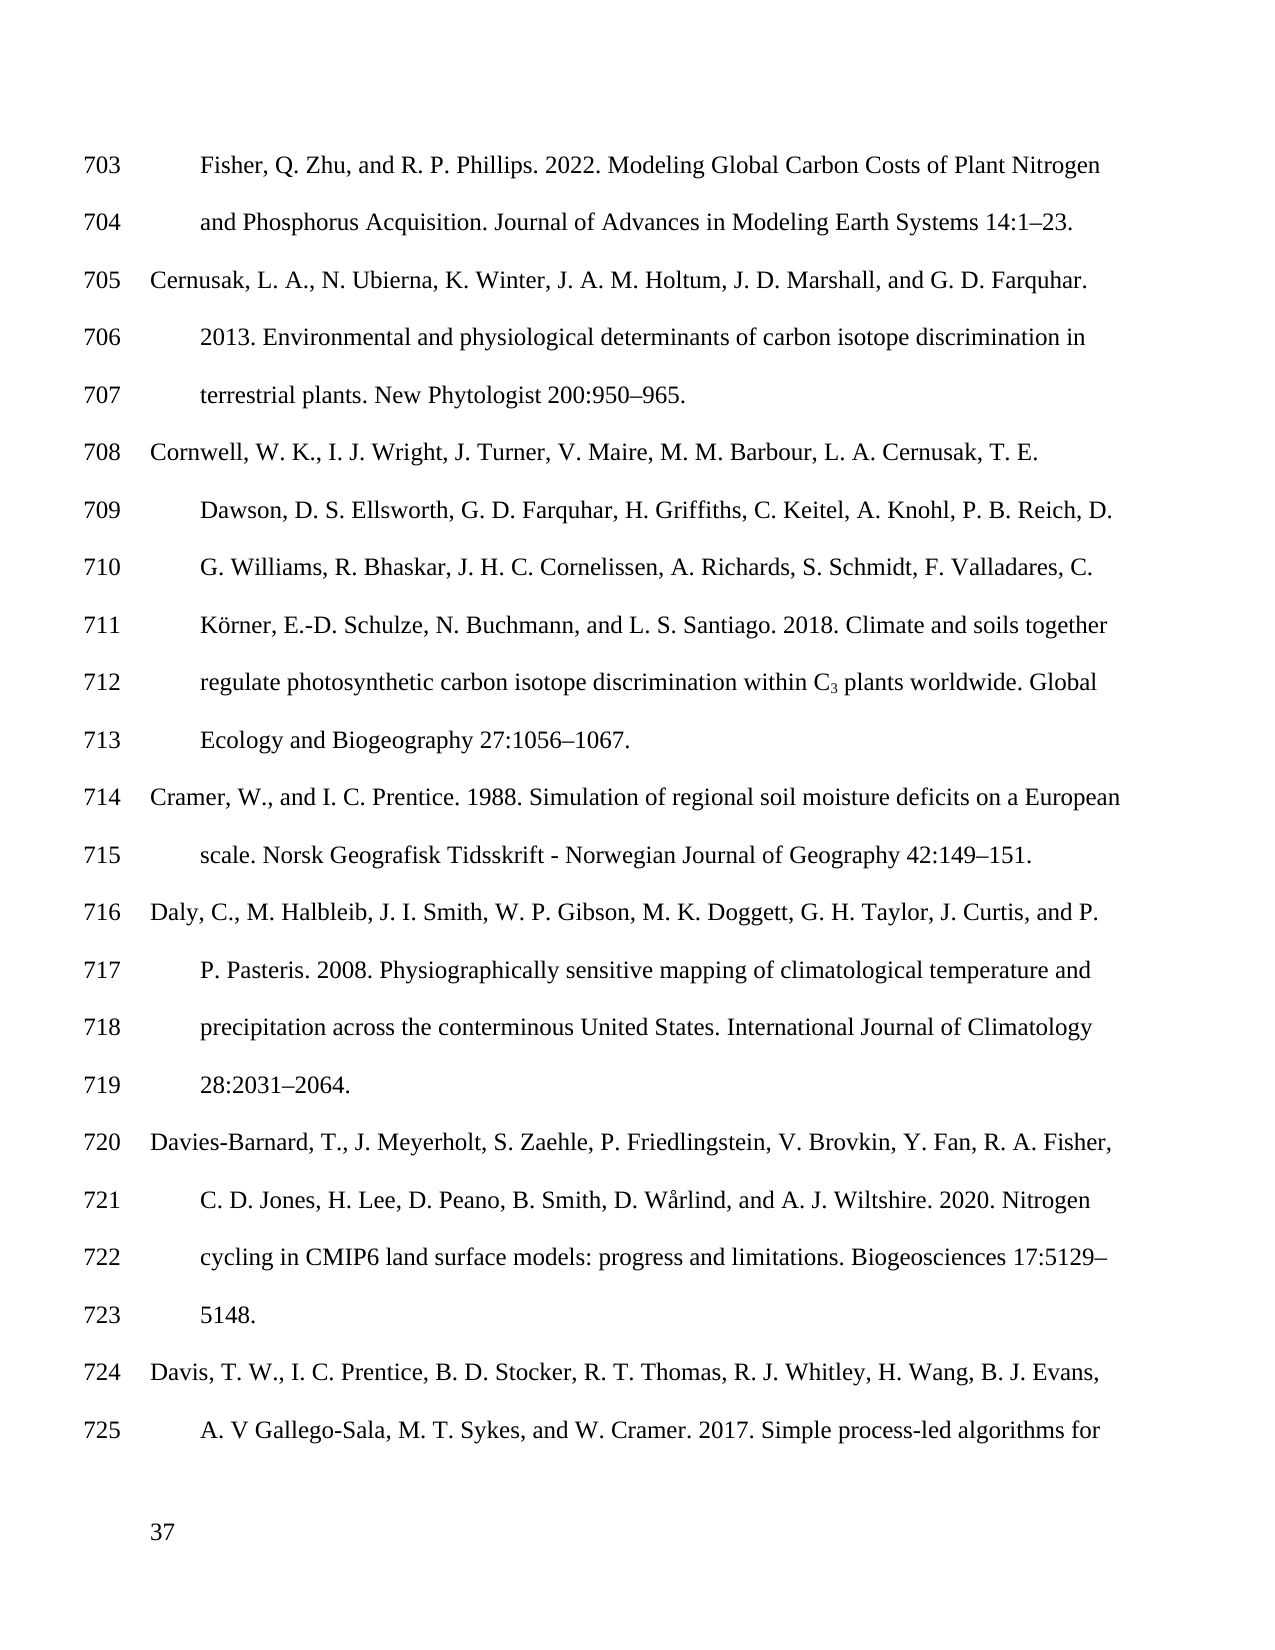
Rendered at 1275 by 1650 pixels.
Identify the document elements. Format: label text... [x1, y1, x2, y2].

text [150, 150, 1125, 236]
text Daly, C., M. Halbleib, J. I. Smith, W. P. Gibson, M. K. Doggett, G. H. Taylor, J. Curtis, and P. P. Pasteris. 2008. Physiographically sensitive mapping of climatological temperature and precipitation across the conterminous United States. International Journal of Climatology 28:2031–2064. [150, 897, 1125, 1099]
text Cornwell, W. K., I. J. Wright, J. Turner, V. Maire, M. M. Barbour, L. A. Cernusak, T. E. Dawson, D. S. Ellsworth, G. D. Farquhar, H. Griffiths, C. Keitel, A. Knohl, P. B. Reich, D. G. Williams, R. Bhaskar, J. H. C. Cornelissen, A. Richards, S. Schmidt, F. Valladares, C. Körner, E.-D. Schulze, N. Buchmann, and L. S. Santiago. 2018. Climate and soils together regulate photosynthetic carbon isotope discrimination within C3 plants worldwide. Global Ecology and Biogeography 27:1056–1067. [150, 437, 1125, 754]
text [150, 1357, 1125, 1444]
text Davies-Barnard, T., J. Meyerholt, S. Zaehle, P. Friedlingstein, V. Brovkin, Y. Fan, R. A. Fisher, C. D. Jones, H. Lee, D. Peano, B. Smith, D. Wårlind, and A. J. Wiltshire. 2020. Nitrogen cycling in CMIP6 land surface models: progress and limitations. Biogeosciences 17:5129–5148. [150, 1127, 1125, 1329]
text Cernusak, L. A., N. Ubierna, K. Winter, J. A. M. Holtum, J. D. Marshall, and G. D. Farquhar. 2013. Environmental and physiological determinants of carbon isotope discrimination in terrestrial plants. New Phytologist 200:950–965. [150, 265, 1125, 409]
text Cramer, W., and I. C. Prentice. 1988. Simulation of regional soil moisture deficits on a European scale. Norsk Geografisk Tidsskrift - Norwegian Journal of Geography 42:149–151. [150, 782, 1125, 869]
